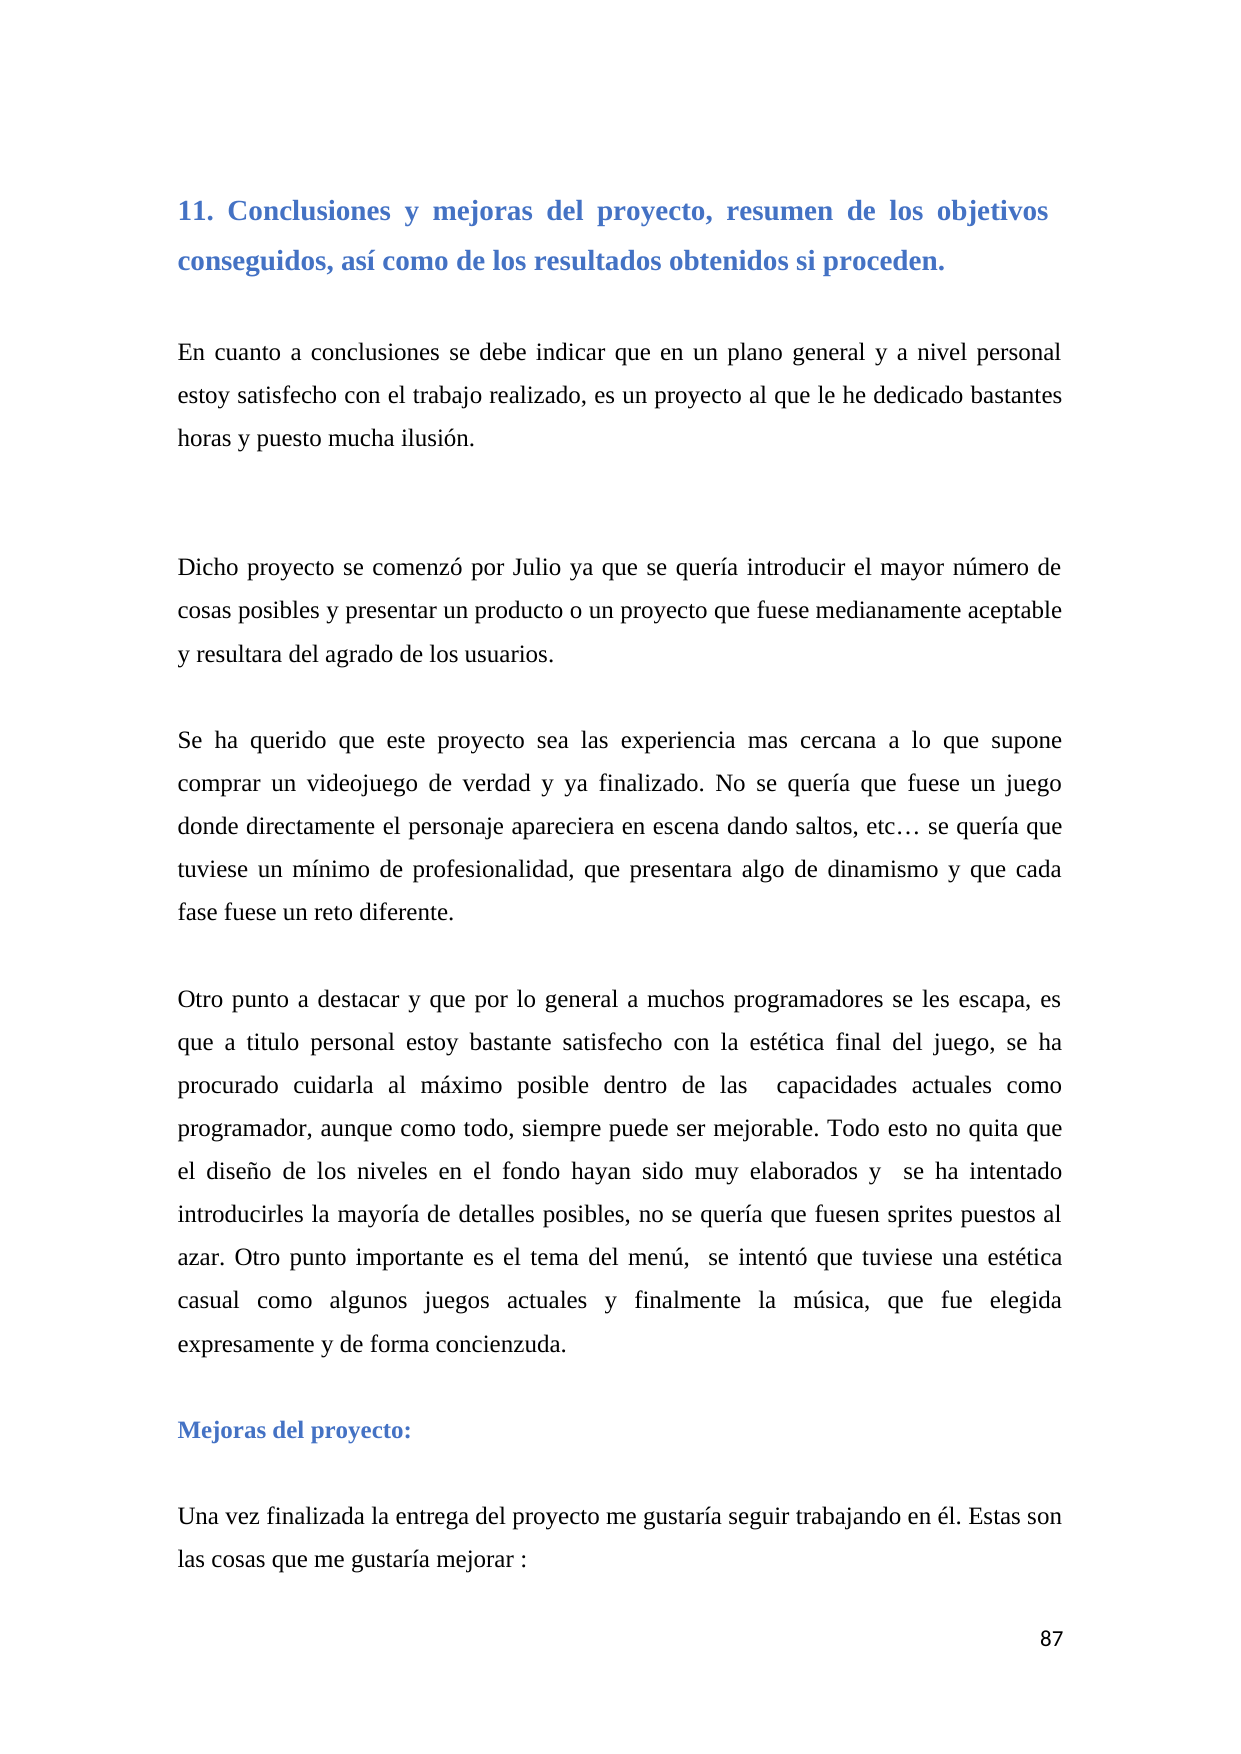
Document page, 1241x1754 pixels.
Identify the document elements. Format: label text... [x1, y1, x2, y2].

text 11. Conclusiones y mejoras del proyecto, resumen de los objetivos conseguidos, así como de los resultados obtenidos si proceden. [177, 148, 1063, 277]
text En cuanto a conclusiones se debe indicar que en un plano general y a nivel personal estoy satisfecho con el trabajo realizado, es un proyecto al que le he dedicado bastantes horas y puesto mucha ilusión. [177, 337, 1063, 452]
text Dicho proyecto se comenzó por Julio ya que se quería introducir el mayor número de cosas posibles y presentar un producto o un proyecto que fuese medianamente aceptable y resultara del agrado de los usuarios. [177, 552, 1063, 667]
text Mejoras del proyecto: [177, 1415, 1063, 1444]
text Se ha querido que este proyecto sea las experiencia mas cercana a lo que supone comprar un videojuego de verdad y ya finalizado. No se quería que fuese un juego donde directamente el personaje apareciera en escena dando saltos, etc… se quería que tuviese un mínimo de profesionalidad, que presentara algo de dinamismo y que cada fase fuese un reto diferente. [177, 725, 1063, 926]
text Una vez finalizada la entrega del proyecto me gustaría seguir trabajando en él. Estas son las cosas que me gustaría mejorar : [177, 1501, 1063, 1573]
text Otro punto a destacar y que por lo general a muchos programadores se les escapa, es que a titulo personal estoy bastante satisfecho con la estética final del juego, se ha procurado cuidarla al máximo posible dentro de las capacidades actuales como programador, aunque como todo, siempre puede ser mejorable. Todo esto no quita que el diseño de los niveles en el fondo hayan sido muy elaborados y se ha intentado introducirles la mayoría de detalles posibles, no se quería que fuesen sprites puestos al azar. Otro punto importante es el tema del menú, se intentó que tuviese una estética casual como algunos juegos actuales y finalmente la música, que fue elegida expresamente y de forma concienzuda. [177, 984, 1063, 1357]
